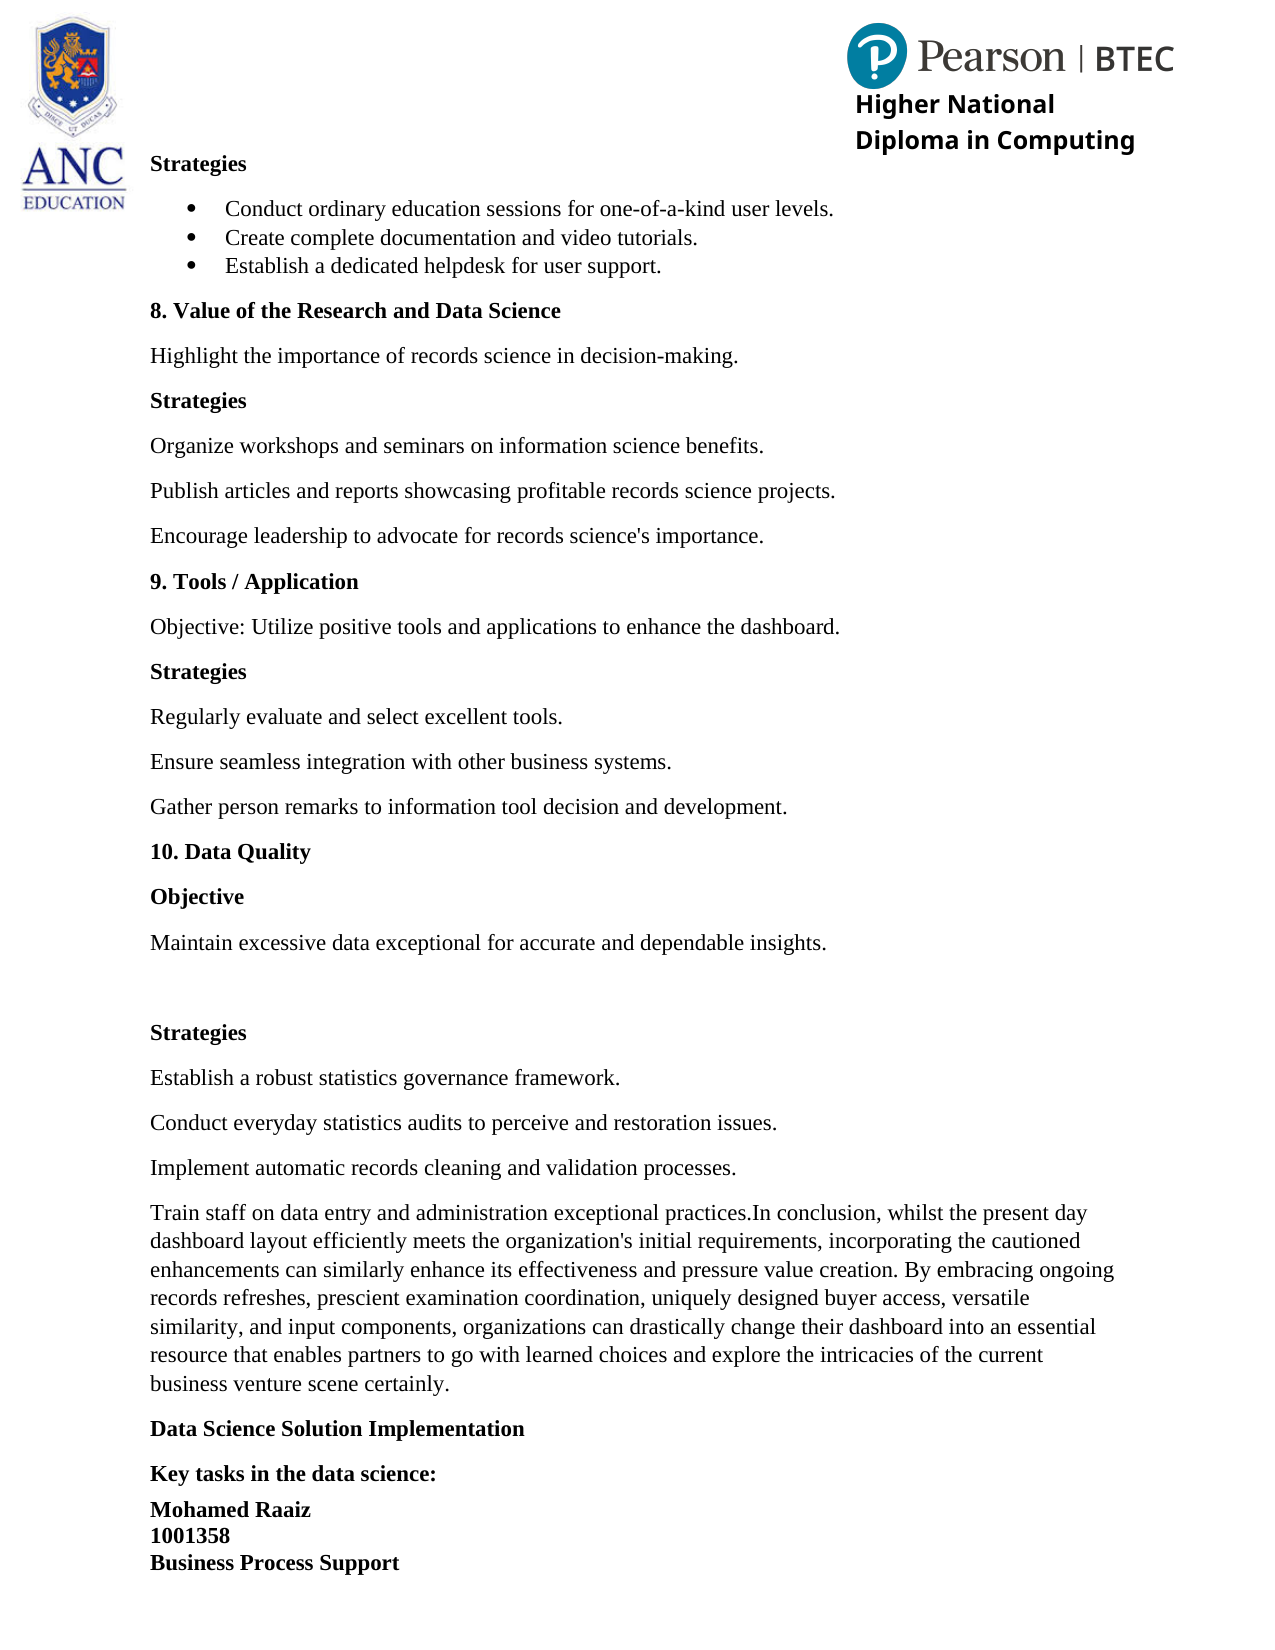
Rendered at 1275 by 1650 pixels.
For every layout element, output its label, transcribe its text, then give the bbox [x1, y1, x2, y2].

text Establish a robust statistics governance framework. [150, 1064, 1125, 1090]
text Publish articles and reports showcasing profitable records science projects. [150, 477, 1125, 504]
text Highlight the importance of records science in decision-making. [150, 342, 1125, 368]
text Organize workshops and seminars on information science benefits. [150, 432, 1125, 459]
text Strategies [150, 387, 1125, 414]
text Ensure seamless integration with other business systems. [150, 748, 1125, 774]
text 8. Value of the Research and Data Science [150, 297, 1125, 323]
text Strategies [150, 658, 1125, 684]
list Conduct ordinary education sessions for one-of-a-kind user levels. [187, 195, 1125, 221]
text 10. Data Quality [150, 838, 1125, 865]
text Key tasks in the data science: [150, 1460, 1125, 1486]
text Train staff on data entry and administration exceptional practices.In conclusion, whilst the present day dashboard layout efficiently meets the organization's initial requirements, incorporating the cautioned enhancements can similarly enhance its effectiveness and pressure value creation. By embracing ongoing records refreshes, prescient examination coordination, uniquely designed buyer access, versatile similarity, and input components, organizations can drastically change their dashboard into an essential resource that enables partners to go with learned choices and explore the intricacies of the current business venture scene certainly. [150, 1199, 1125, 1396]
list Create complete documentation and video tutorials. [187, 223, 1125, 250]
text Strategies [150, 150, 1125, 176]
text Regularly evaluate and select excellent tools. [150, 703, 1125, 729]
text Encourage leadership to advocate for records science's importance. [150, 523, 1125, 549]
list Establish a dedicated helpdesk for user support. [187, 252, 1125, 278]
text Maintain excessive data exceptional for accurate and dependable insights. [150, 928, 1125, 955]
picture [12, 12, 137, 218]
text Objective [150, 883, 1125, 910]
text Data Science Solution Implementation [150, 1415, 1125, 1441]
text Gather person remarks to information tool decision and development. [150, 793, 1125, 819]
text Conduct everyday statistics audits to perceive and restoration issues. [150, 1109, 1125, 1135]
text Objective: Utilize positive tools and applications to enhance the dashboard. [150, 613, 1125, 639]
text Strategies [150, 1019, 1125, 1045]
text Implement automatic records cleaning and validation processes. [150, 1154, 1125, 1180]
picture [837, 13, 1224, 99]
text 9. Tools / Application [150, 568, 1125, 594]
